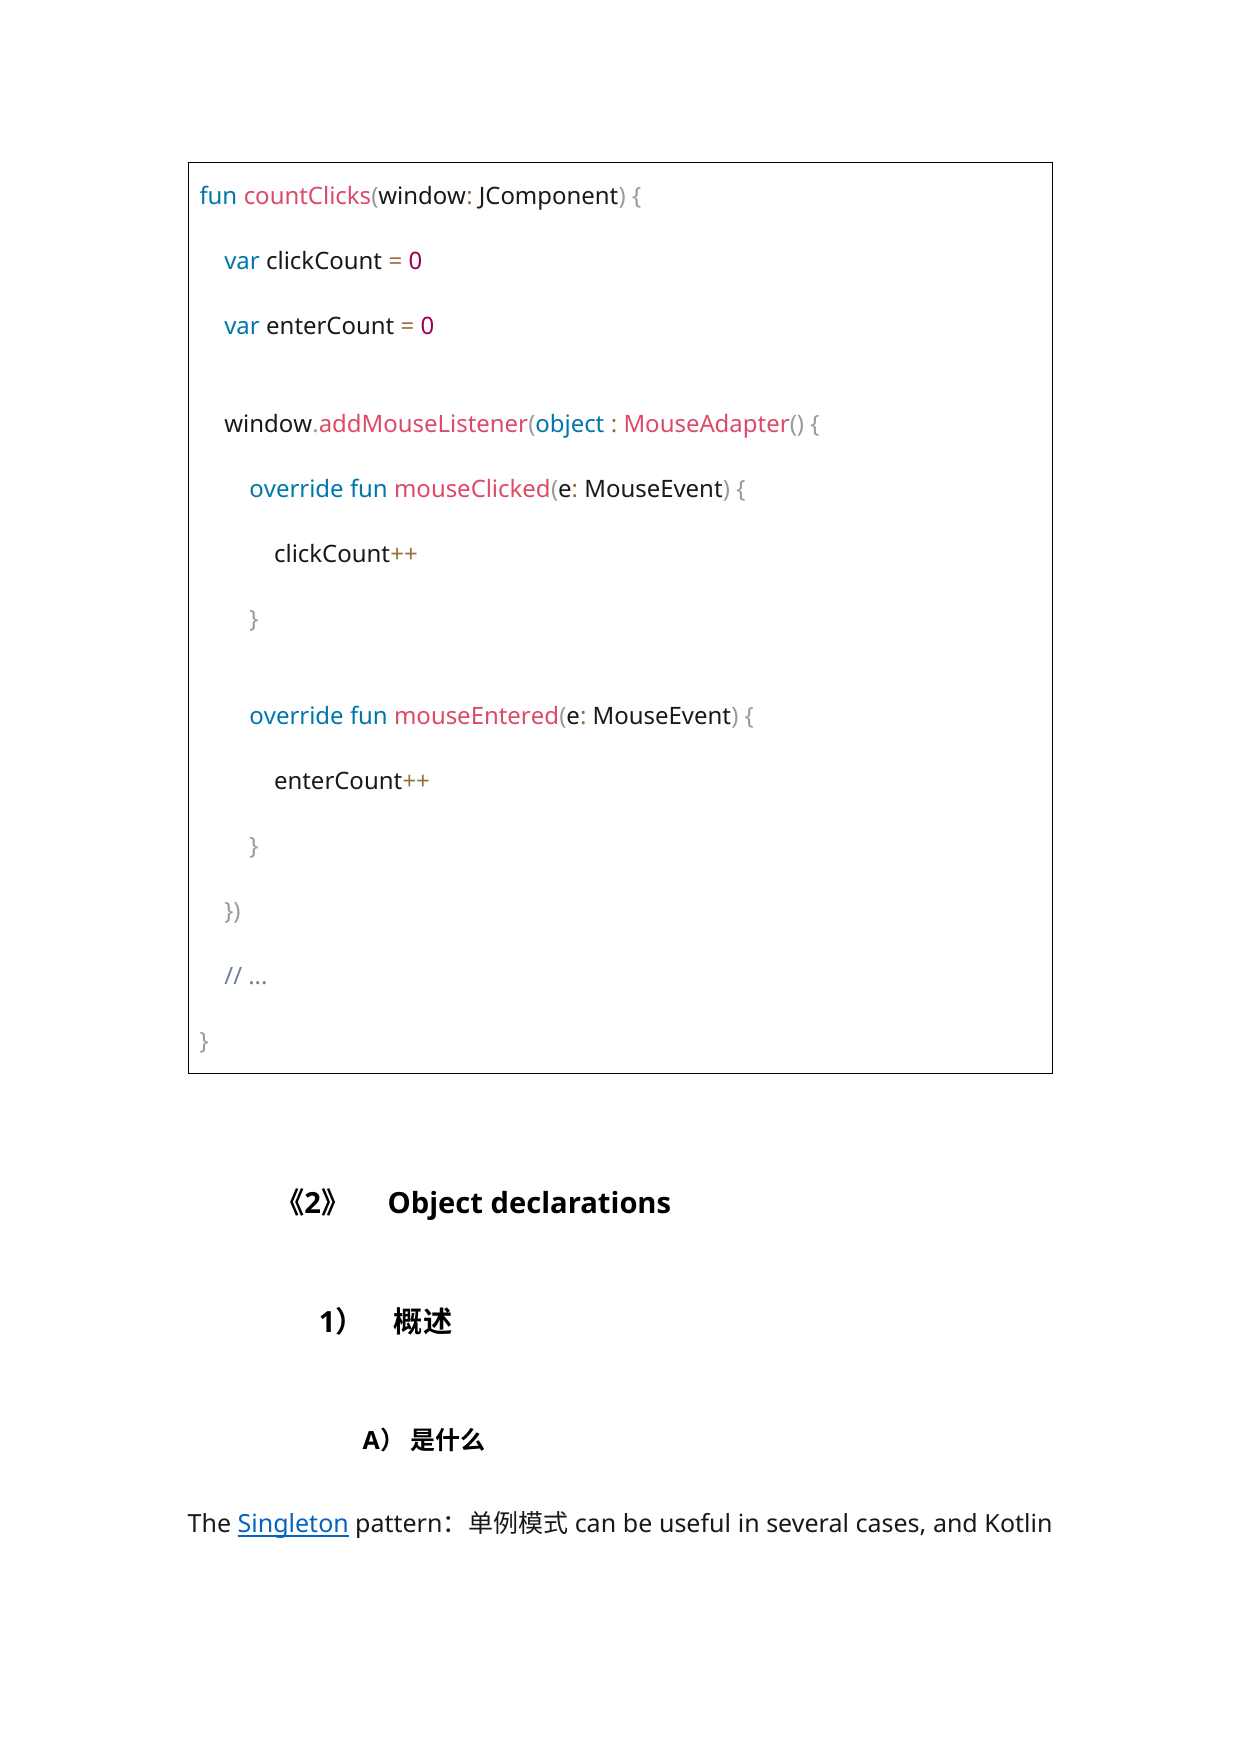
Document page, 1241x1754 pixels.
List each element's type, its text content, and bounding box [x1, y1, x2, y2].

subtitle Object declarations [275, 1168, 1053, 1233]
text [187, 1489, 1053, 1554]
subtitle A） 是什么 [362, 1406, 1053, 1471]
table_header fun countClicks(window: JComponent) { var clickCount = 0 var enterCount = 0 window.addMouseListener(object : MouseAdapter() { override fun mouseClicked(e: MouseEvent) { clickCount++ } override fun mouseEntered(e: MouseEvent) { enterCount++ } }) // ... } [189, 163, 1052, 1073]
subtitle 概述 [319, 1287, 1053, 1352]
